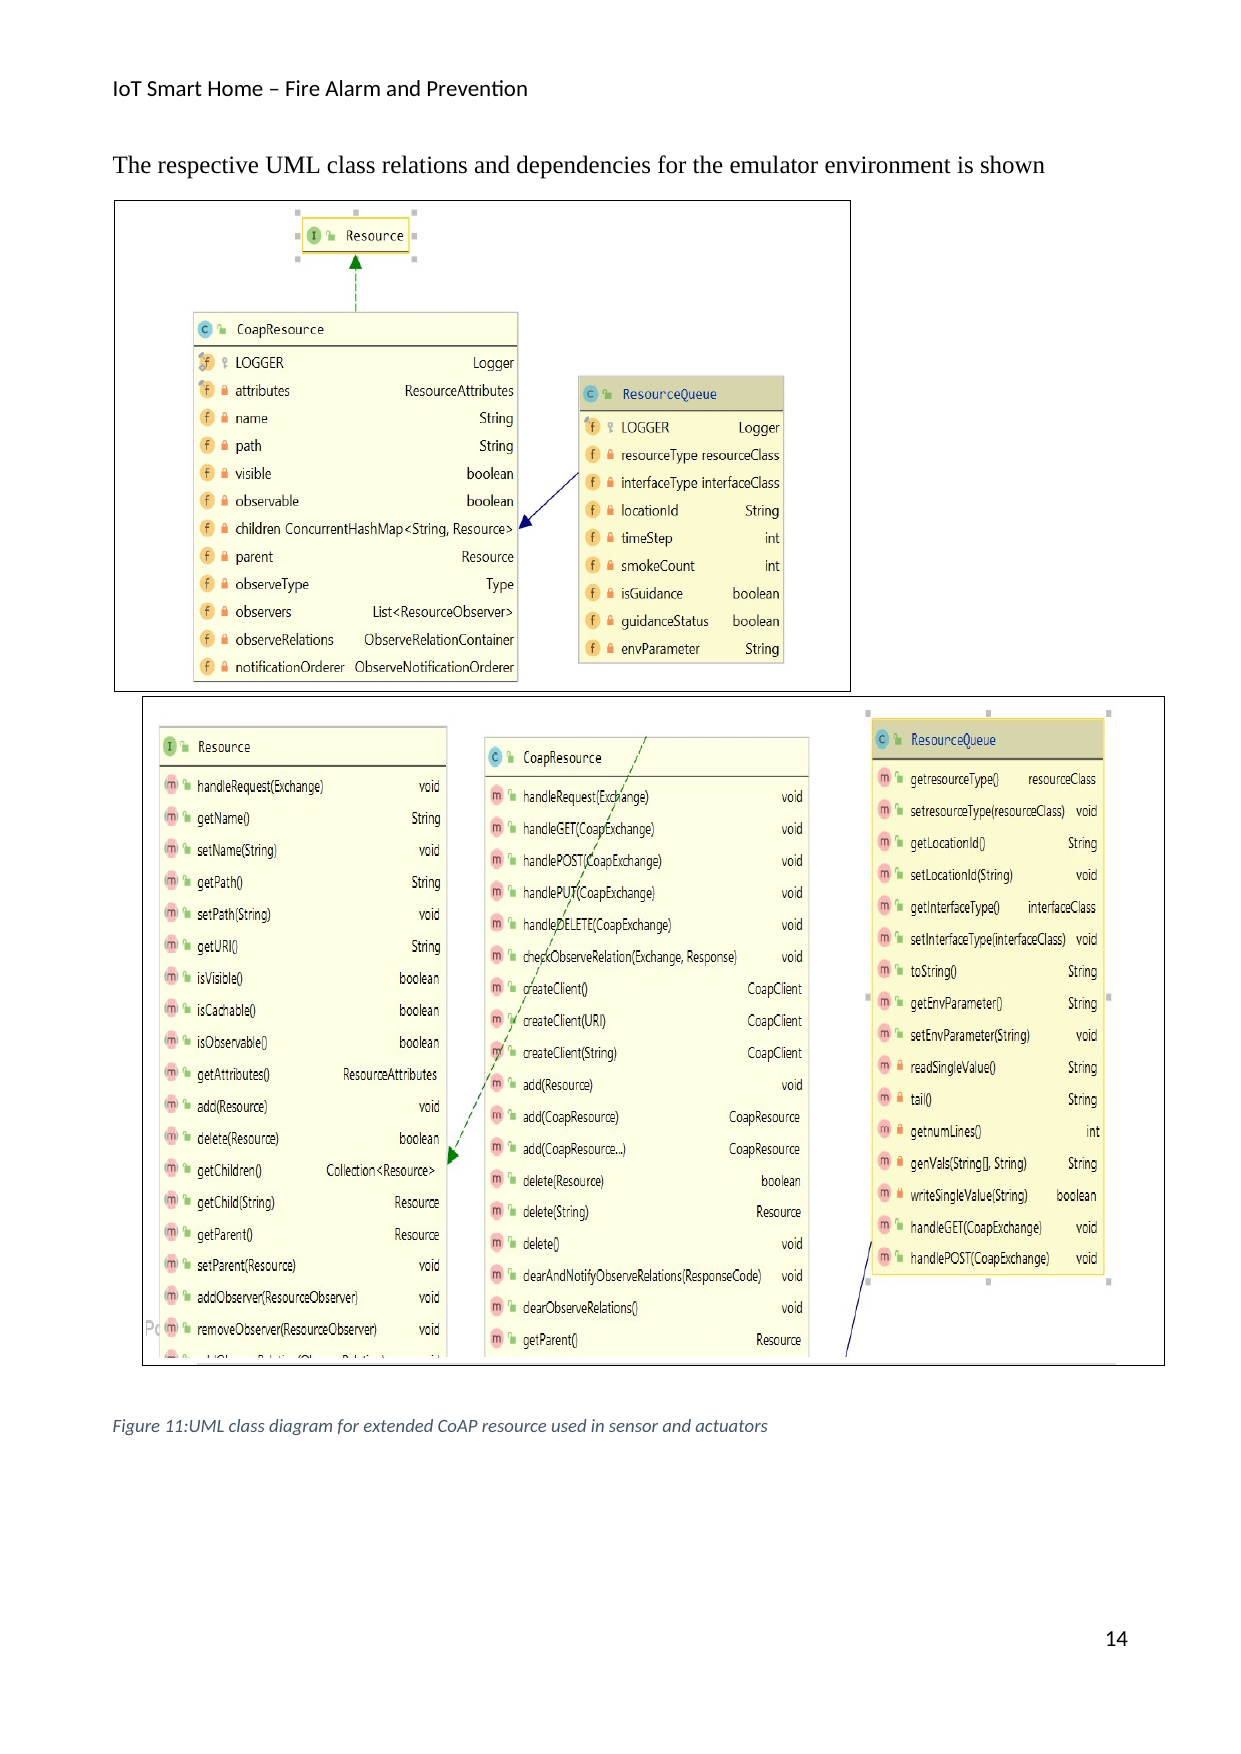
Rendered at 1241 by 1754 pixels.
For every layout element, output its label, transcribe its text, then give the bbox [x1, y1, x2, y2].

text Figure :UML class diagram for extended CoAP resource used in sensor and actuators [112, 1414, 1128, 1437]
picture [115, 201, 850, 691]
text The respective UML class relations and dependencies for the emulator environment is shown [112, 150, 1128, 179]
picture [143, 697, 1164, 1365]
